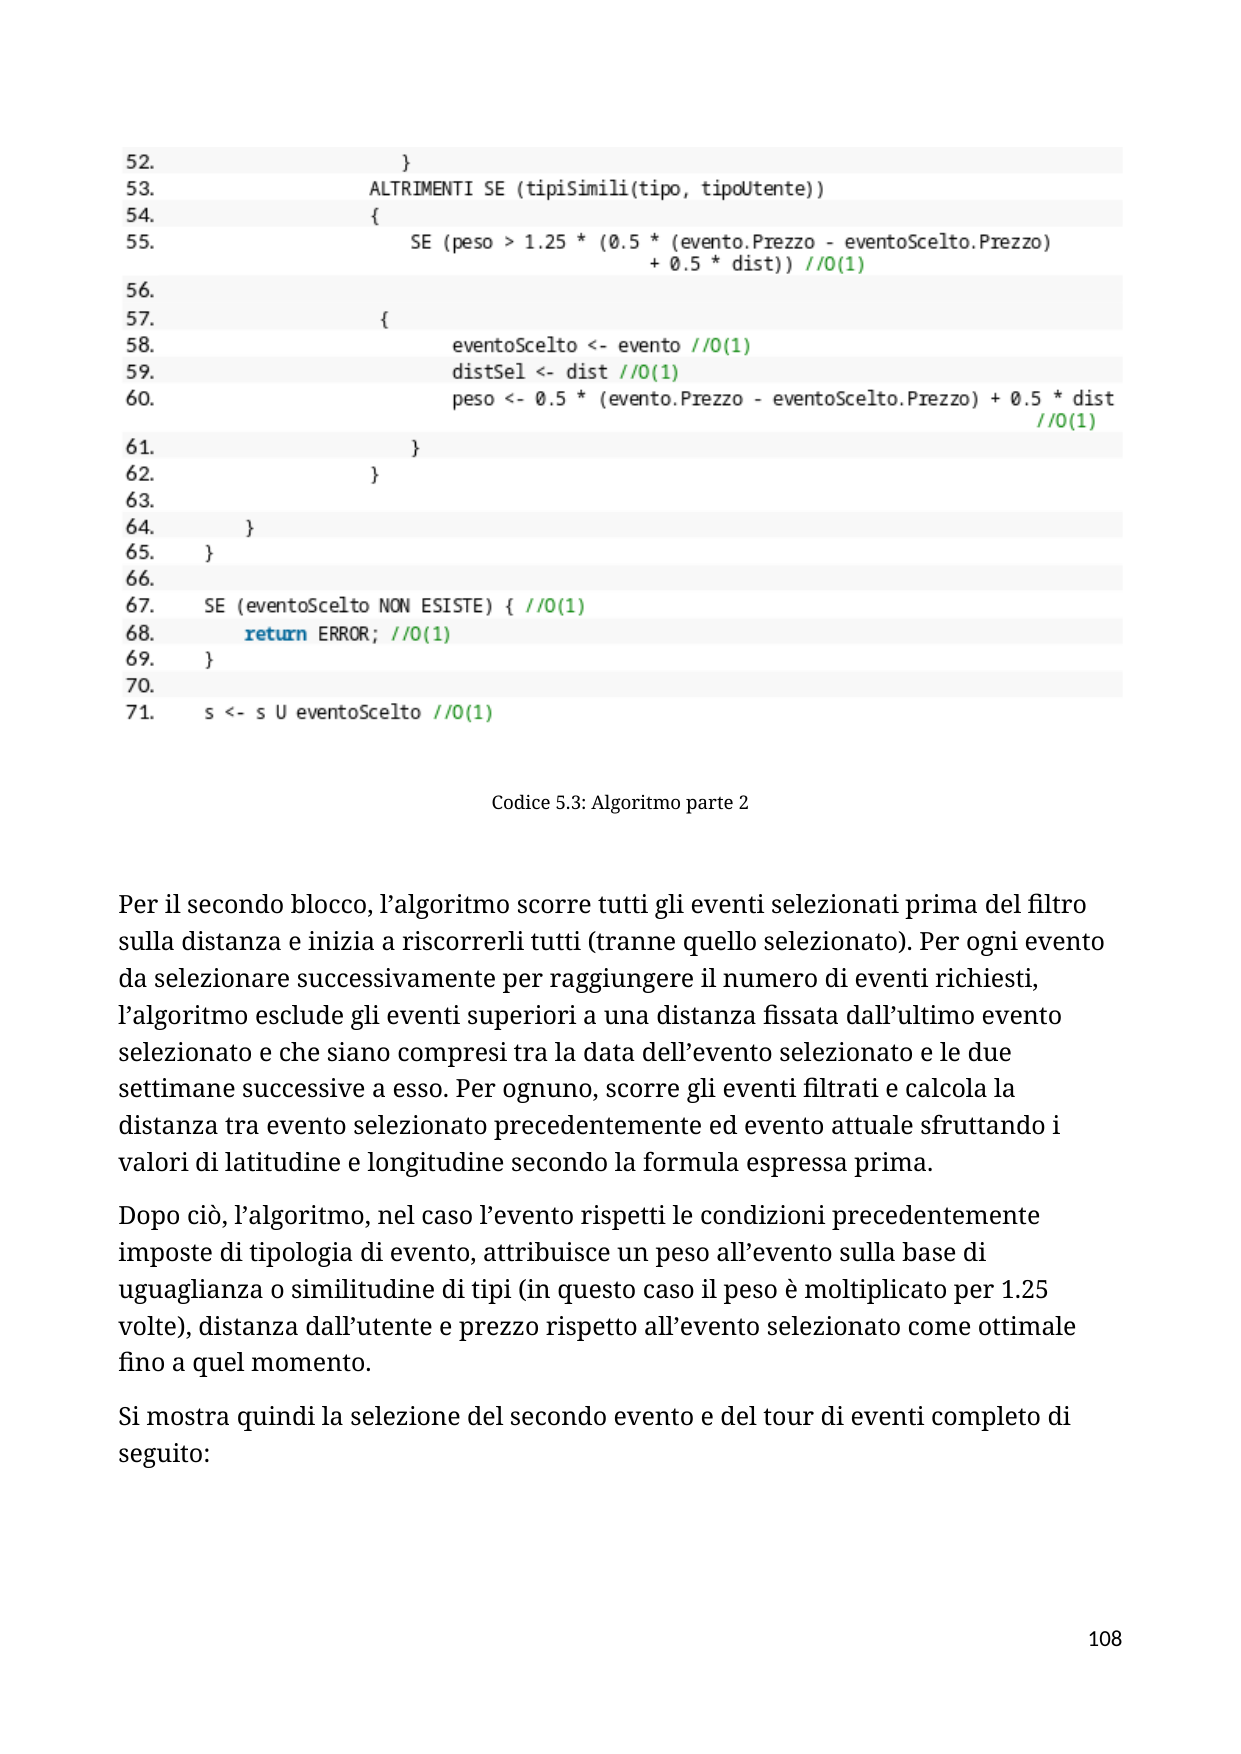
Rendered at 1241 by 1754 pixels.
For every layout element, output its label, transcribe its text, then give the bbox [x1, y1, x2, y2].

text Per il secondo blocco, l’algoritmo scorre tutti gli eventi selezionati prima del filtro sulla distanza e inizia a riscorrerli tutti (tranne quello selezionato). Per ogni evento da selezionare successivamente per raggiungere il numero di eventi richiesti, l’algoritmo esclude gli eventi superiori a una distanza fissata dall’ultimo evento selezionato e che siano compresi tra la data dell’evento selezionato e le due settimane successive a esso. Per ognuno, scorre gli eventi filtrati e calcola la distanza tra evento selezionato precedentemente ed evento attuale sfruttando i valori di latitudine e longitudine secondo la formula espressa prima. [118, 887, 1122, 1178]
text Dopo ciò, l’algoritmo, nel caso l’evento rispetti le condizioni precedentemente imposte di tipologia di evento, attribuisce un peso all’evento sulla base di uguaglianza o similitudine di tipi (in questo caso il peso è moltiplicato per 1.25 volte), distanza dall’utente e prezzo rispetto all’evento selezionato come ottimale fino a quel momento. [118, 1198, 1122, 1379]
text Codice 5.3: Algoritmo parte 2 [118, 789, 1122, 815]
text Si mostra quindi la selezione del secondo evento e del tour di eventi completo di seguito: [118, 1398, 1122, 1469]
